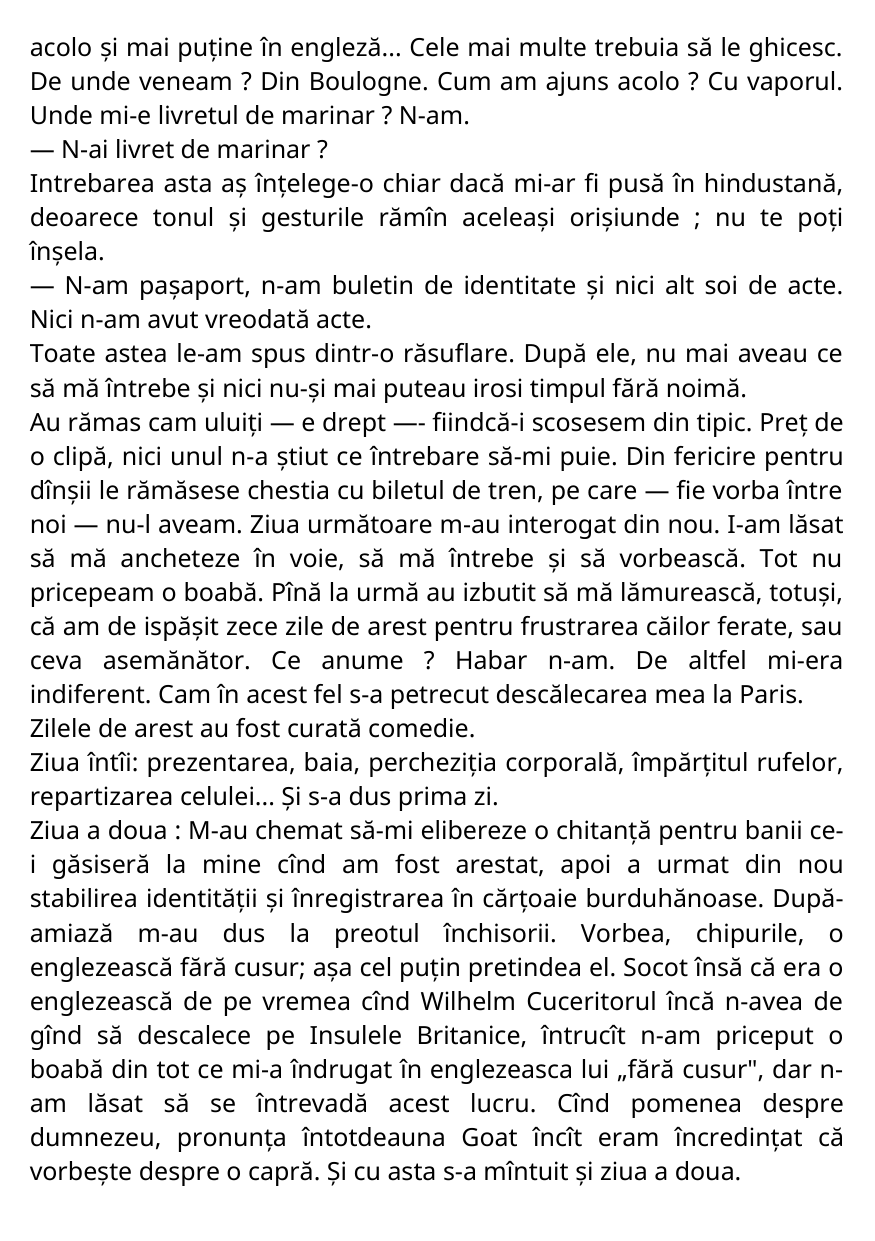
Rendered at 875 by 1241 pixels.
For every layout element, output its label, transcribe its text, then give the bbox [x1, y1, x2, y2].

text Toate astea le-am spus dintr-o răsuflare. După ele, nu mai aveau ce să mă întrebe şi nici nu-şi mai puteau irosi timpul fără noimă. [29, 336, 844, 404]
text Intrebarea asta aş înţelege-o chiar dacă mi-ar fi pusă în hindustană, deoarece tonul şi gesturile rămîn aceleaşi orişiunde ; nu te poţi înşela. [29, 166, 844, 268]
text Au rămas cam uluiţi — e drept —- fiindcă-i scosesem din tipic. Preţ de o clipă, nici unul n-a ştiut ce întrebare să-mi puie. Din fericire pentru dînşii le rămăsese chestia cu biletul de tren, pe care — fie vorba între noi — nu-l aveam. Ziua următoare m-au interogat din nou. I-am lăsat să mă ancheteze în voie, să mă întrebe şi să vorbească. Tot nu pricepeam o boabă. Pînă la urmă au izbutit să mă lămurească, totuşi, că am de ispăşit zece zile de arest pentru frustrarea căilor ferate, sau ceva asemănător. Ce anume ? Habar n-am. De altfel mi-era indiferent. Cam în acest fel s-a petrecut descălecarea mea la Paris. [29, 404, 844, 711]
text Ziua a doua : M-au chemat să-mi elibereze o chitanţă pentru banii ce-i găsiseră la mine cînd am fost arestat, apoi a urmat din nou stabilirea identităţii şi înregistrarea în cărţoaie burduhănoase. După-amiază m-au dus la preotul închisorii. Vorbea, chipurile, o englezească fără cusur; aşa cel puţin pretindea el. Socot însă că era o englezească de pe vremea cînd Wilhelm Cuceritorul încă n-avea de gînd să descalece pe Insulele Britanice, întrucît n-am priceput o boabă din tot ce mi-a îndrugat în englezeasca lui „fără cusur", dar n-am lăsat să se întrevadă acest lucru. Cînd pomenea despre dumnezeu, pronunţa întotdeauna Goat încît eram încredinţat că vorbeşte despre o capră. Şi cu asta s-a mîntuit şi ziua a doua. [29, 813, 844, 1188]
text — N-am paşaport, n-am buletin de identitate şi nici alt soi de acte. Nici n-am avut vreodată acte. [29, 268, 844, 336]
text Ziua întîi: prezentarea, baia, percheziţia corporală, împărţitul rufelor, repartizarea celulei... Şi s-a dus prima zi. [29, 745, 844, 813]
text — N-ai livret de marinar ? [29, 132, 844, 166]
text Zilele de arest au fost curată comedie. [29, 711, 844, 745]
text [29, 29, 844, 132]
